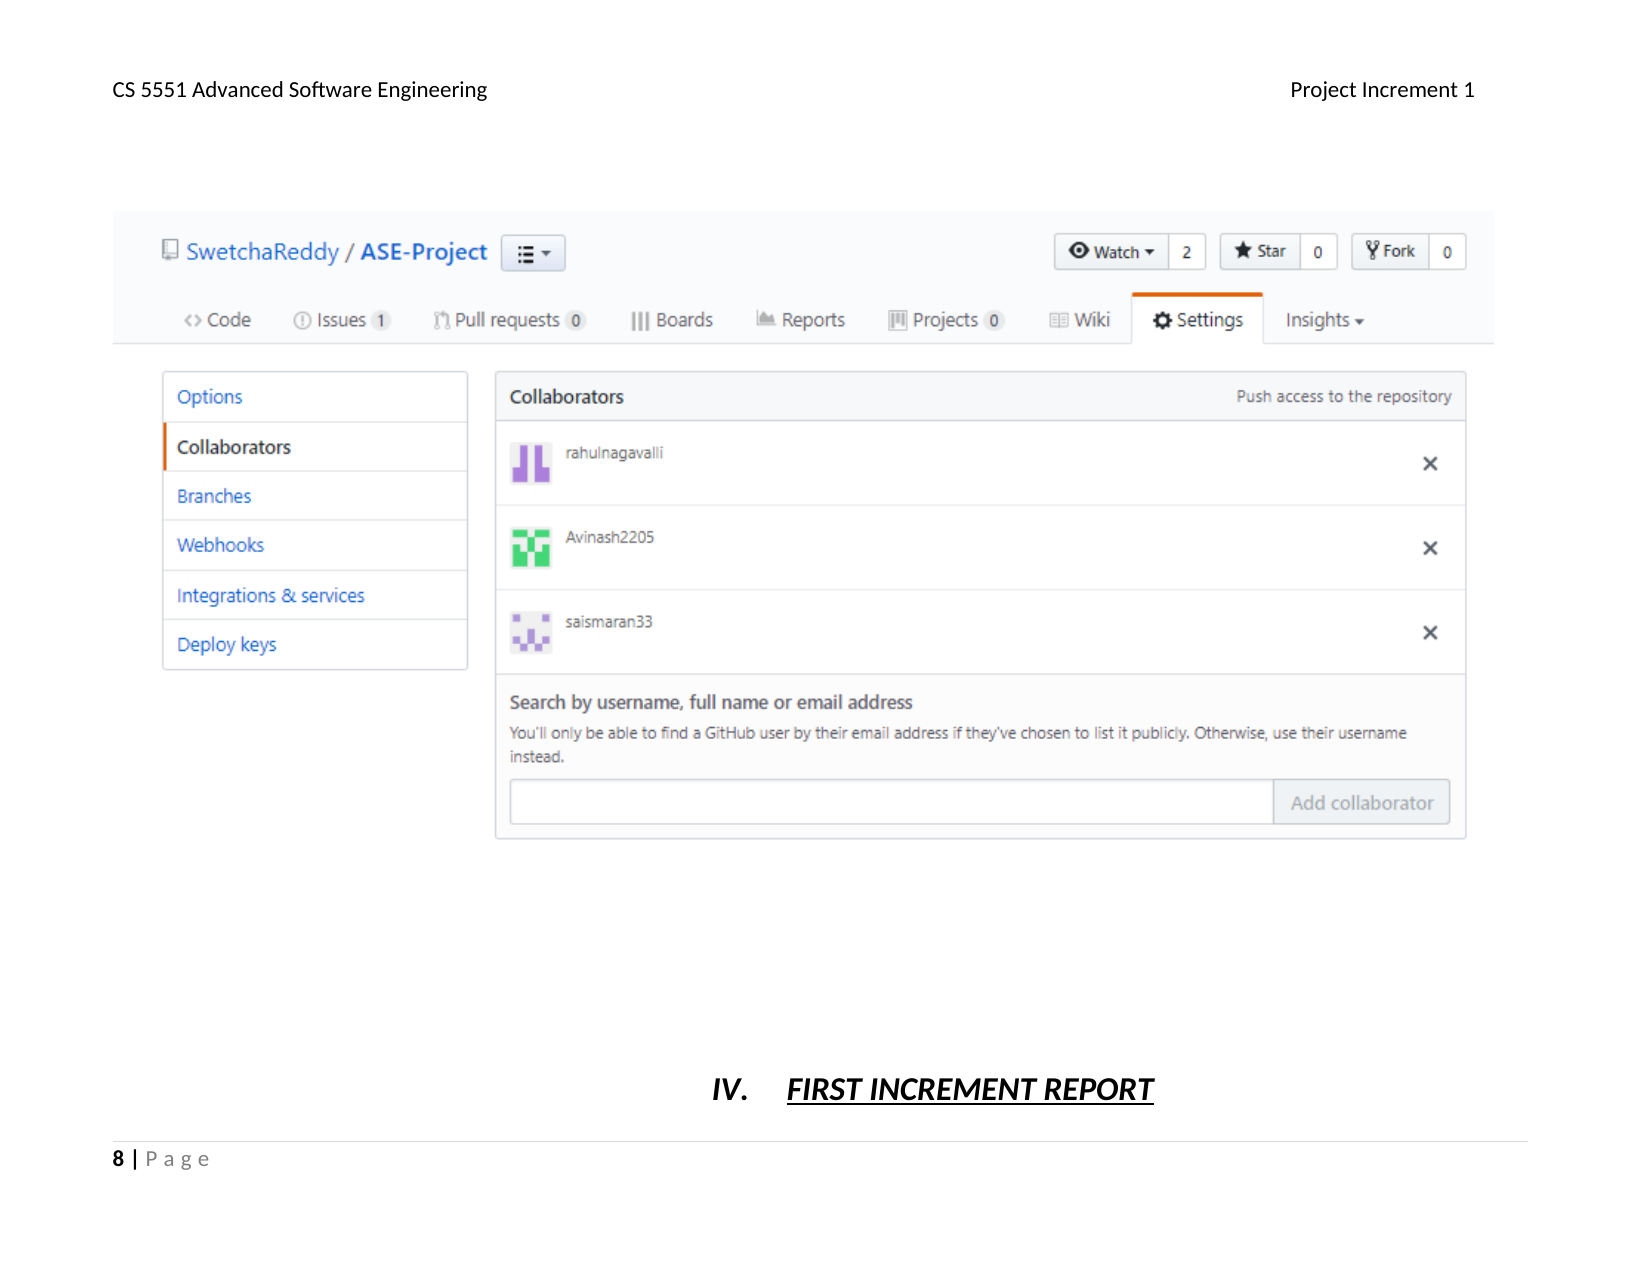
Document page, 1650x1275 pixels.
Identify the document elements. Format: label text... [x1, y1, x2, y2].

list FIRST INCREMENT REPORT [300, 1068, 1566, 1109]
picture [112, 211, 1495, 859]
